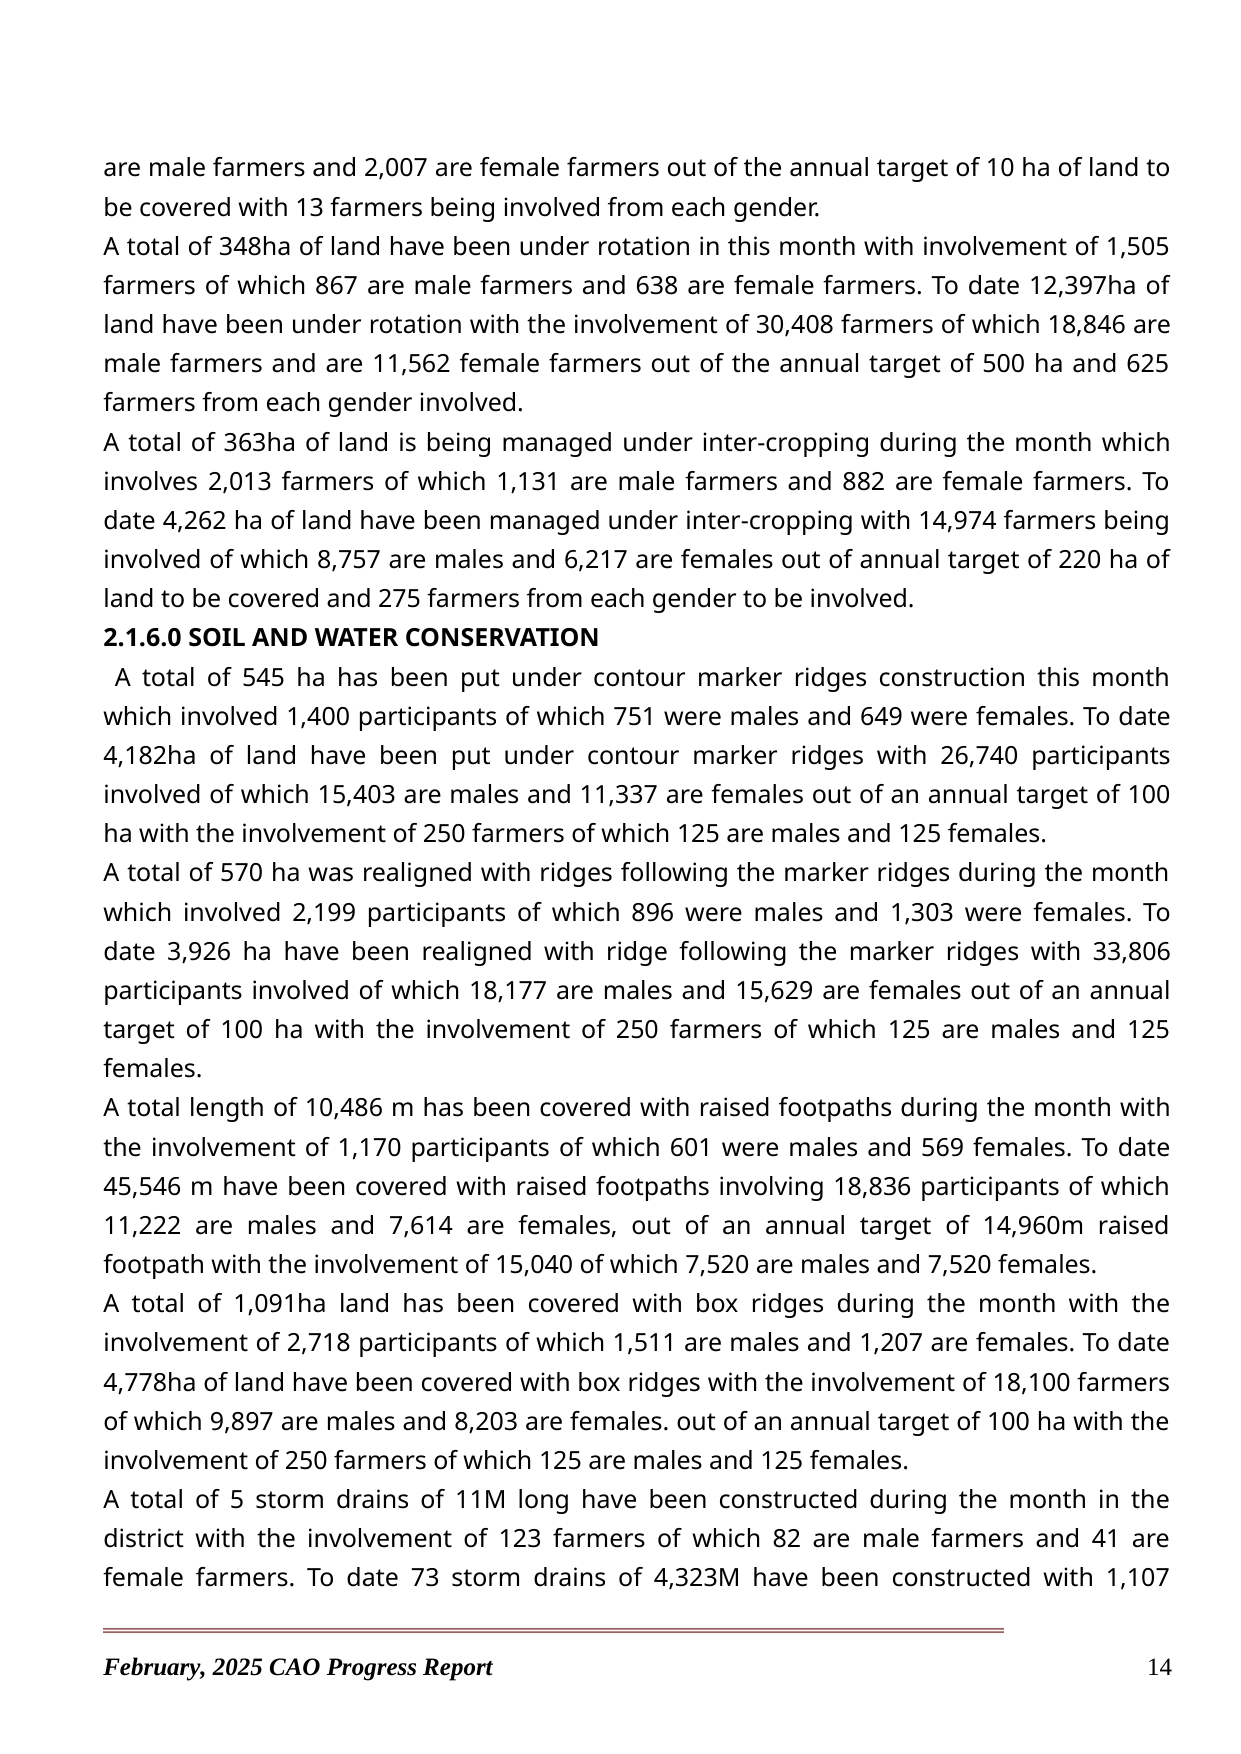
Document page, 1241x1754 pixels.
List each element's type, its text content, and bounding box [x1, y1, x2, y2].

text A total of 545 ha has been put under contour marker ridges construction this month which involved 1,400 participants of which 751 were males and 649 were females. To date 4,182ha of land have been put under contour marker ridges with 26,740 participants involved of which 15,403 are males and 11,337 are females out of an annual target of 100 ha with the involvement of 250 farmers of which 125 are males and 125 females. [103, 659, 1172, 850]
text A total length of 10,486 m has been covered with raised footpaths during the month with the involvement of 1,170 participants of which 601 were males and 569 females. To date 45,546 m have been covered with raised footpaths involving 18,836 participants of which 11,222 are males and 7,614 are females, out of an annual target of 14,960m raised footpath with the involvement of 15,040 of which 7,520 are males and 7,520 females. [103, 1090, 1172, 1281]
text A total of 363ha of land is being managed under inter-cropping during the month which involves 2,013 farmers of which 1,131 are male farmers and 882 are female farmers. To date 4,262 ha of land have been managed under inter-cropping with 14,974 farmers being involved of which 8,757 are males and 6,217 are females out of annual target of 220 ha of land to be covered and 275 farmers from each gender to be involved. [103, 424, 1172, 615]
text 2.1.6.0 SOIL AND WATER CONSERVATION [103, 620, 1172, 654]
picture [103, 1622, 1004, 1638]
text A total of 348ha of land have been under rotation in this month with involvement of 1,505 farmers of which 867 are male farmers and 638 are female farmers. To date 12,397ha of land have been under rotation with the involvement of 30,408 farmers of which 18,846 are male farmers and are 11,562 female farmers out of the annual target of 500 ha and 625 farmers from each gender involved. [103, 228, 1172, 419]
text A total of 570 ha was realigned with ridges following the marker ridges during the month which involved 2,199 participants of which 896 were males and 1,303 were females. To date 3,926 ha have been realigned with ridge following the marker ridges with 33,806 participants involved of which 18,177 are males and 15,629 are females out of an annual target of 100 ha with the involvement of 250 farmers of which 125 are males and 125 females. [103, 855, 1172, 1085]
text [103, 150, 1172, 223]
text A total of 1,091ha land has been covered with box ridges during the month with the involvement of 2,718 participants of which 1,511 are males and 1,207 are females. To date 4,778ha of land have been covered with box ridges with the involvement of 18,100 farmers of which 9,897 are males and 8,203 are females. out of an annual target of 100 ha with the involvement of 250 farmers of which 125 are males and 125 females. [103, 1286, 1172, 1477]
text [103, 1482, 1172, 1594]
